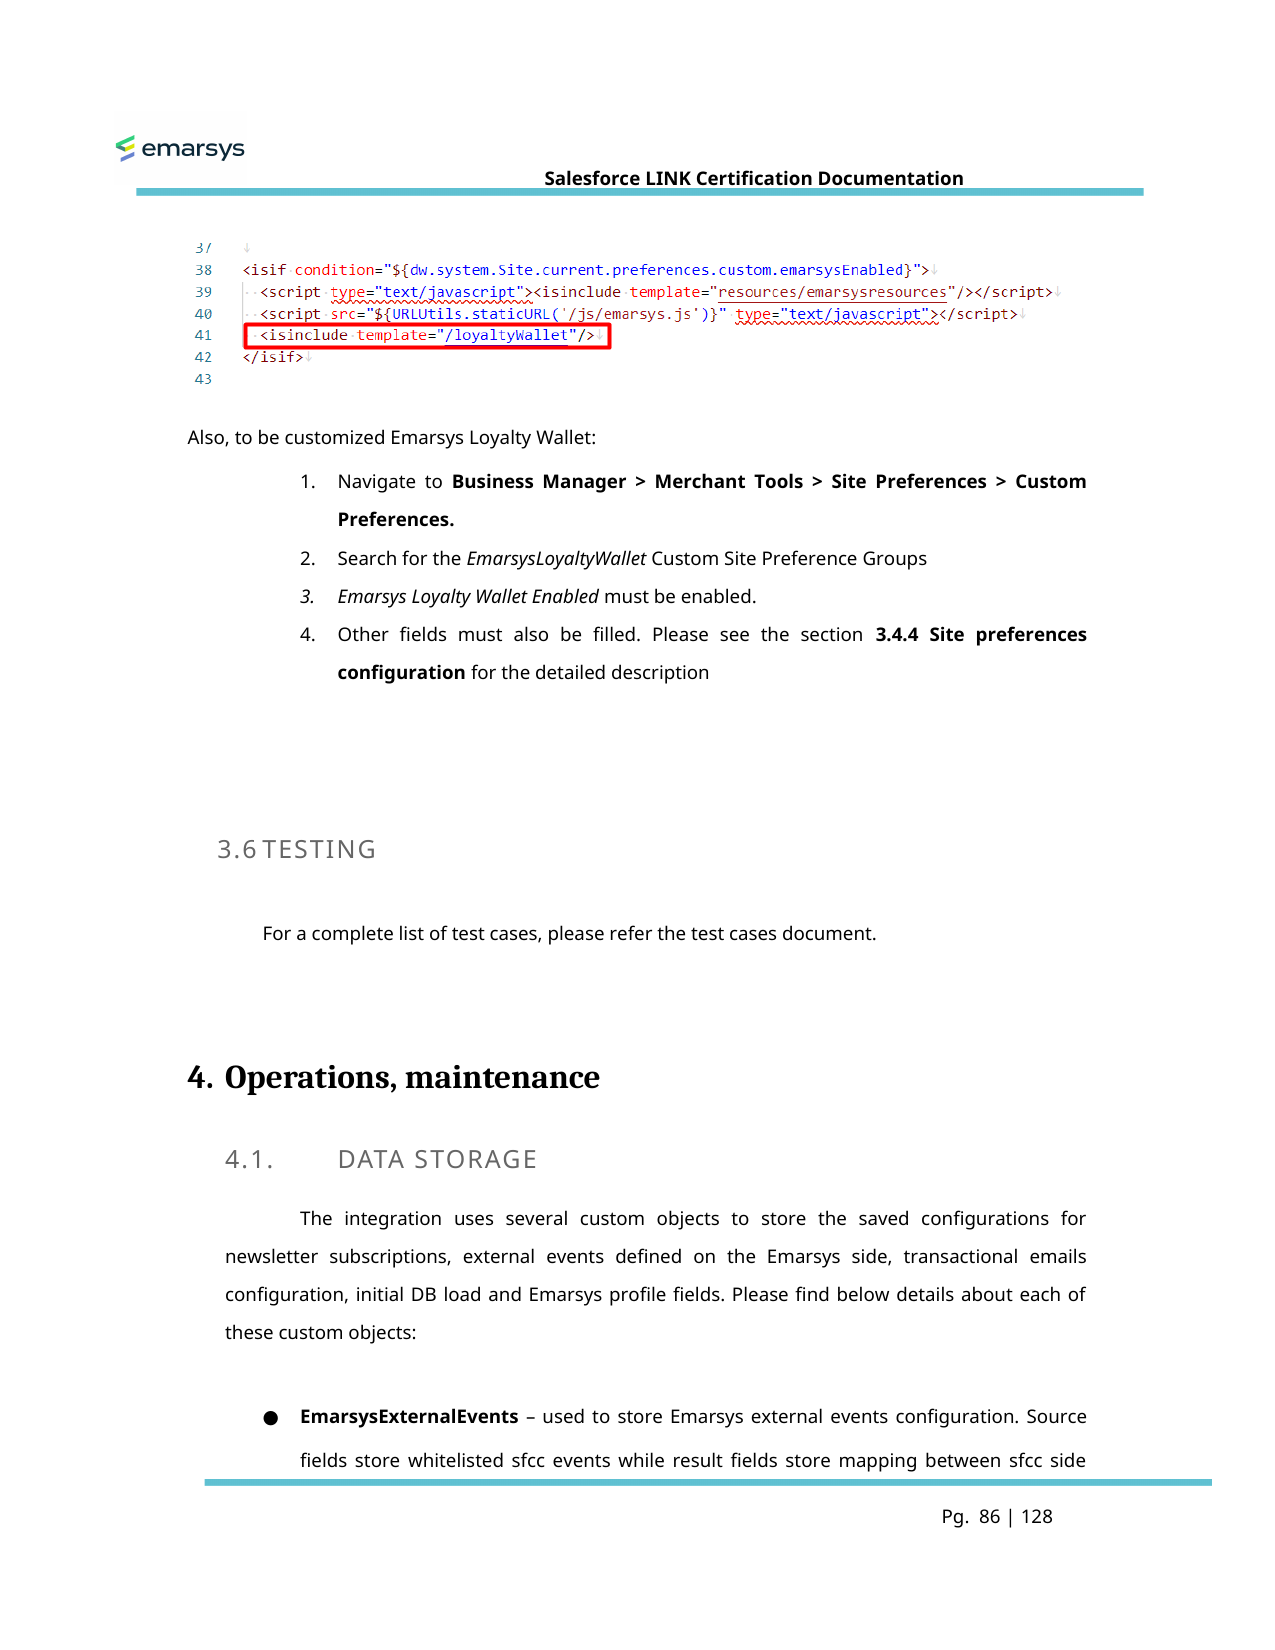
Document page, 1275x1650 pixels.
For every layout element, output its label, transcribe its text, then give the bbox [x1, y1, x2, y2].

text Also, to be customized Emarsys Loyalty Wallet: [187, 424, 1087, 449]
picture [204, 1479, 1212, 1486]
list Search for the EmarsysLoyaltyWallet Custom Site Preference Groups [300, 545, 1087, 571]
picture [187, 243, 1088, 399]
subtitle Operations, maintenance [187, 1059, 1087, 1097]
text The integration uses several custom objects to store the saved configurations for newsletter subscriptions, external events defined on the Emarsys side, transactional emails configuration, initial DB load and Emarsys profile fields. Please find below details about each of these custom objects: [225, 1205, 1087, 1345]
list Navigate to Business Manager > Merchant Tools > Site Preferences > Custom Preferences. [300, 468, 1087, 532]
text For a complete list of test cases, please refer the test cases document. [262, 920, 1087, 945]
picture [113, 111, 247, 185]
list Other fields must also be filled. Please see the section 3.4.4 Site preferences configuration for the detailed description [300, 621, 1087, 685]
subtitle Data storage [225, 1141, 1087, 1175]
picture [136, 188, 1144, 196]
list Emarsys Loyalty Wallet Enabled must be enabled. [300, 583, 1087, 609]
subtitle Testing [217, 831, 1087, 865]
